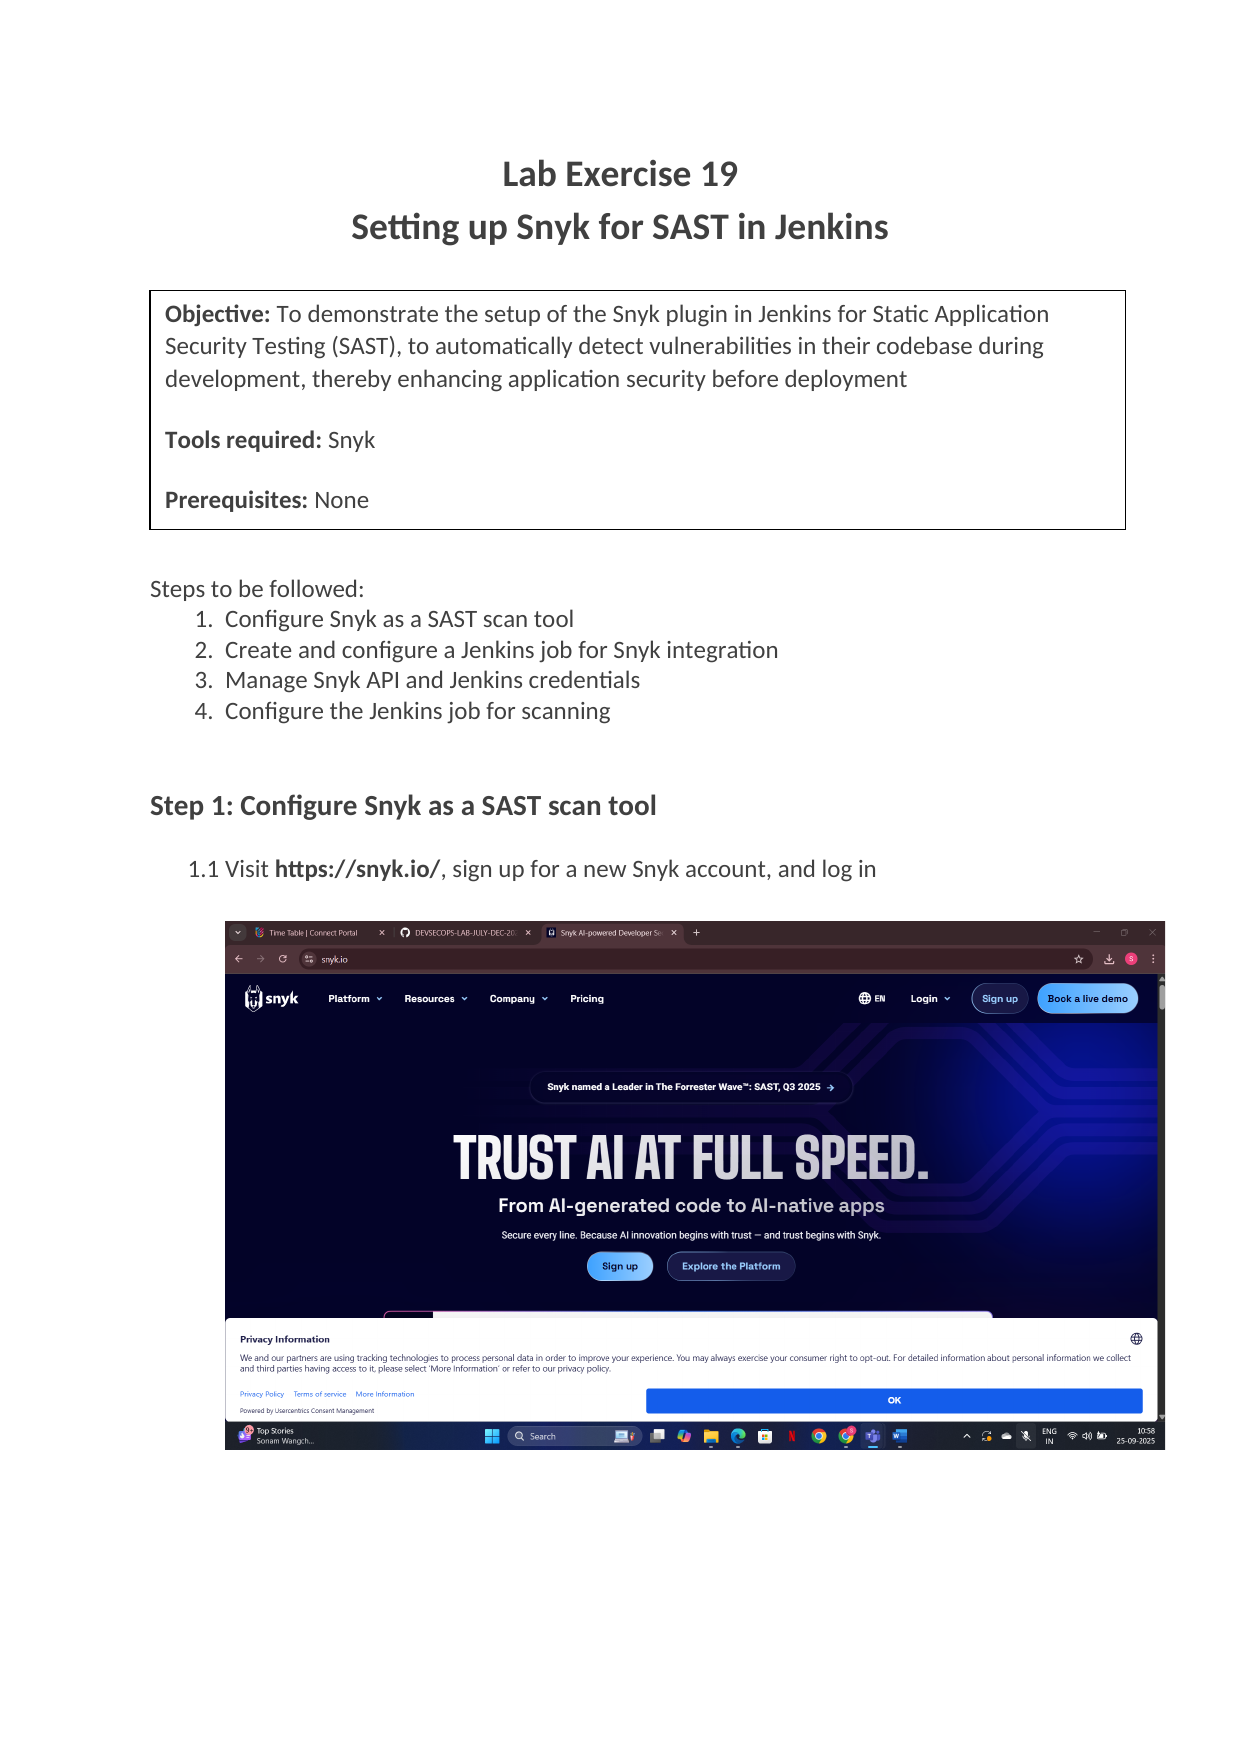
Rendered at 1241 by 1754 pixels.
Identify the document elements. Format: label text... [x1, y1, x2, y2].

list Create and configure a Jenkins job for Snyk integration [194, 634, 1090, 665]
list Configure Snyk as a SAST scan tool [194, 604, 1090, 634]
text Lab Exercise 19 [150, 150, 1090, 196]
picture [225, 921, 1166, 1450]
list Configure the Jenkins job for scanning [194, 695, 1090, 726]
list Manage Snyk API and Jenkins credentials [194, 665, 1090, 695]
text Steps to be followed: [150, 573, 1090, 604]
text Step 1: Configure Snyk as a SAST scan tool [150, 787, 1090, 822]
list Visit https://snyk.io/, sign up for a new Snyk account, and log in [187, 853, 1090, 883]
text Setting up Snyk for SAST in Jenkins [150, 203, 1090, 248]
